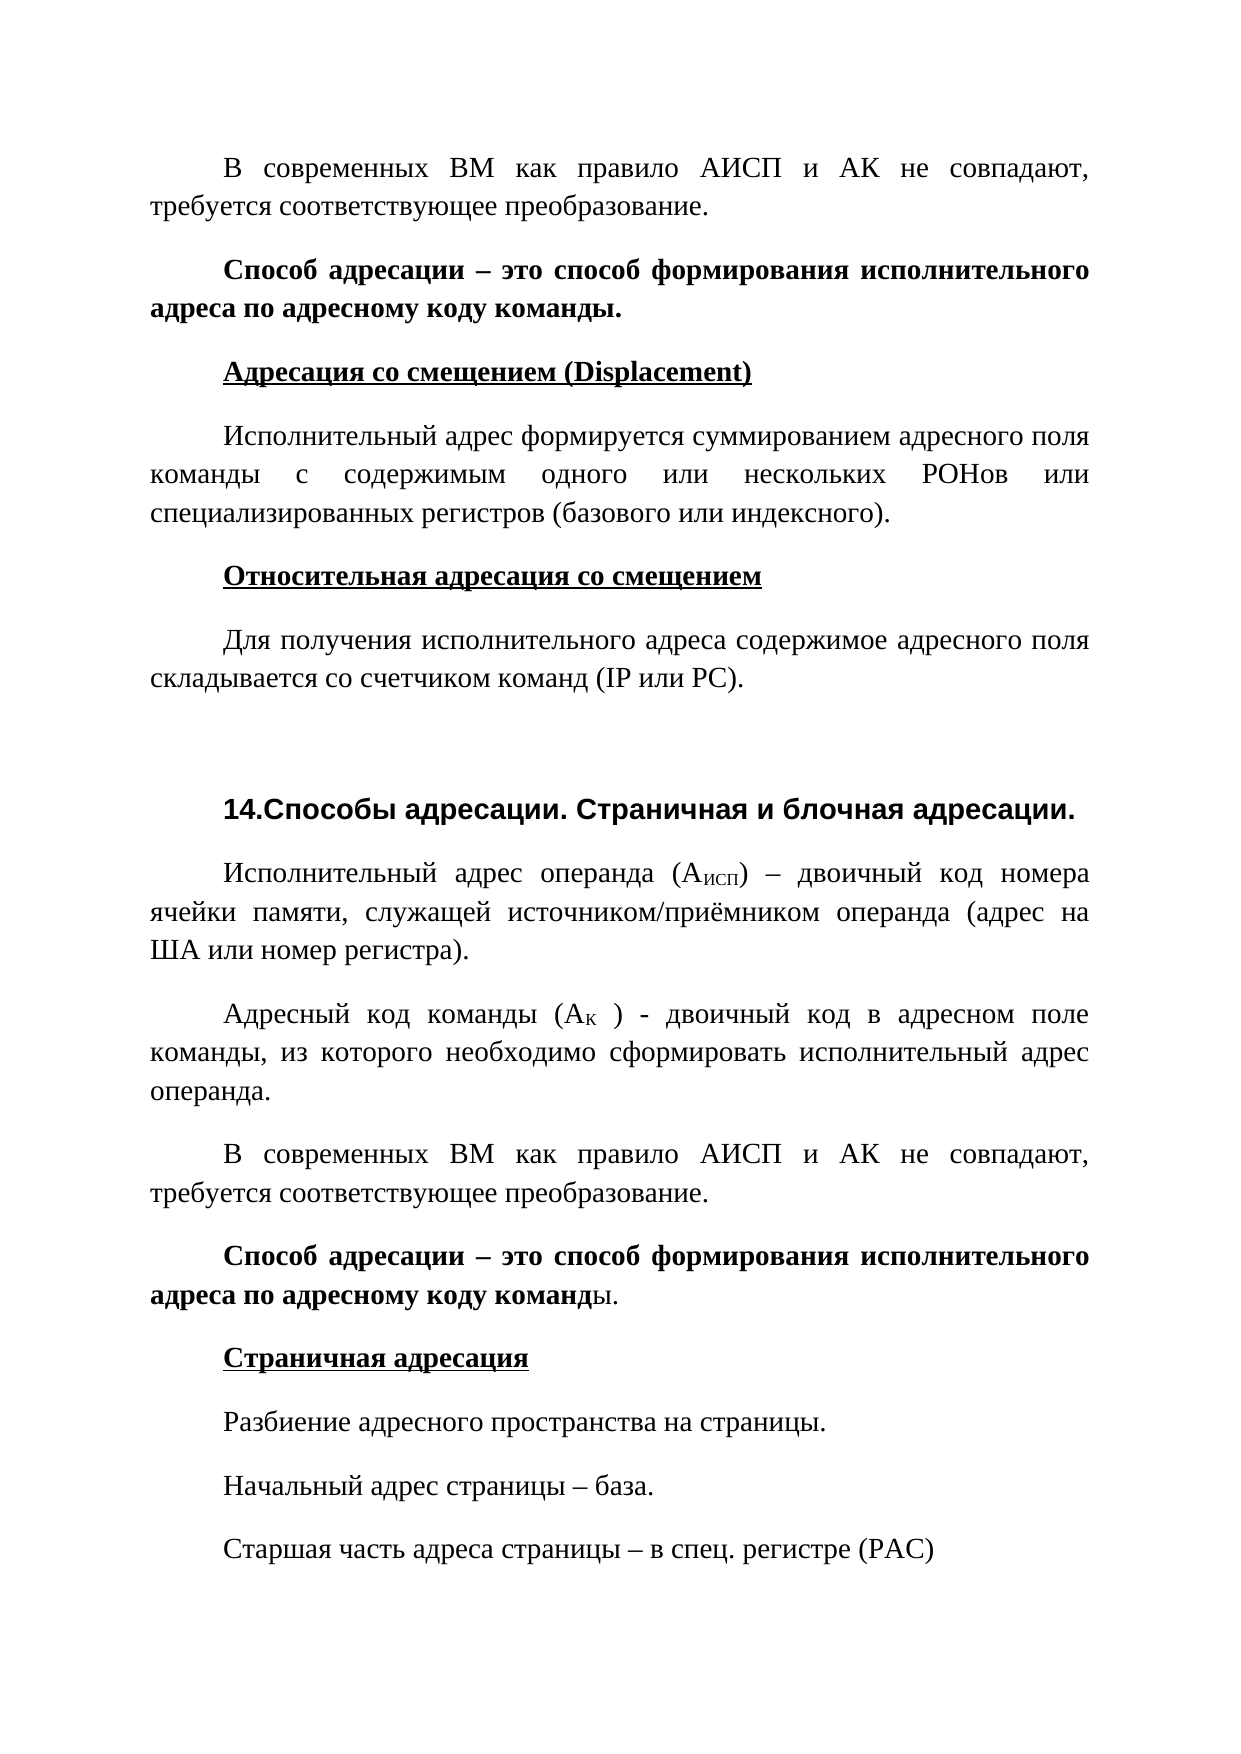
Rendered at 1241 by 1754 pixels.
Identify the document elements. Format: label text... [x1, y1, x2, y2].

text Старшая часть адреса страницы – в спец. регистре (РАС) [150, 1531, 1090, 1565]
text Начальный адрес страницы – база. [150, 1468, 1090, 1501]
text Способ адресации – это способ формирования исполнительного адреса по адресному коду команды. [150, 1238, 1090, 1311]
subtitle 14.Способы адресации. Страничная и блочная адресации. [223, 792, 1090, 825]
text Адресный код команды (АК ) - двоичный код в адресном поле команды, из которого необходимо сформировать исполнительный адрес операнда. [150, 996, 1090, 1106]
text Способ адресации – это способ формирования исполнительного адреса по адресному коду команды. [150, 252, 1090, 324]
text Исполнительный адрес формируется суммированием адресного поля команды с содержимым одного или нескольких РОНов или специализированных регистров (базового или индексного). [150, 418, 1090, 528]
text В современных ВМ как правило АИСП и АК не совпадают, требуется соответствующее преобразование. [150, 1136, 1090, 1208]
text Страничная адресация [150, 1341, 1090, 1374]
text Относительная адресация со смещением [150, 558, 1090, 592]
text В современных ВМ как правило АИСП и АК не совпадают, требуется соответствующее преобразование. [150, 150, 1090, 222]
text Адресация со смещением (Displacement) [150, 354, 1090, 388]
text Для получения исполнительного адреса содержимое адресного поля складывается со счетчиком команд (IP или PC). [150, 622, 1090, 694]
text Разбиение адресного пространства на страницы. [150, 1404, 1090, 1438]
text Исполнительный адрес операнда (АИСП) – двоичный код номера ячейки памяти, служащей источником/приёмником операнда (адрес на ША или номер регистра). [150, 855, 1090, 966]
